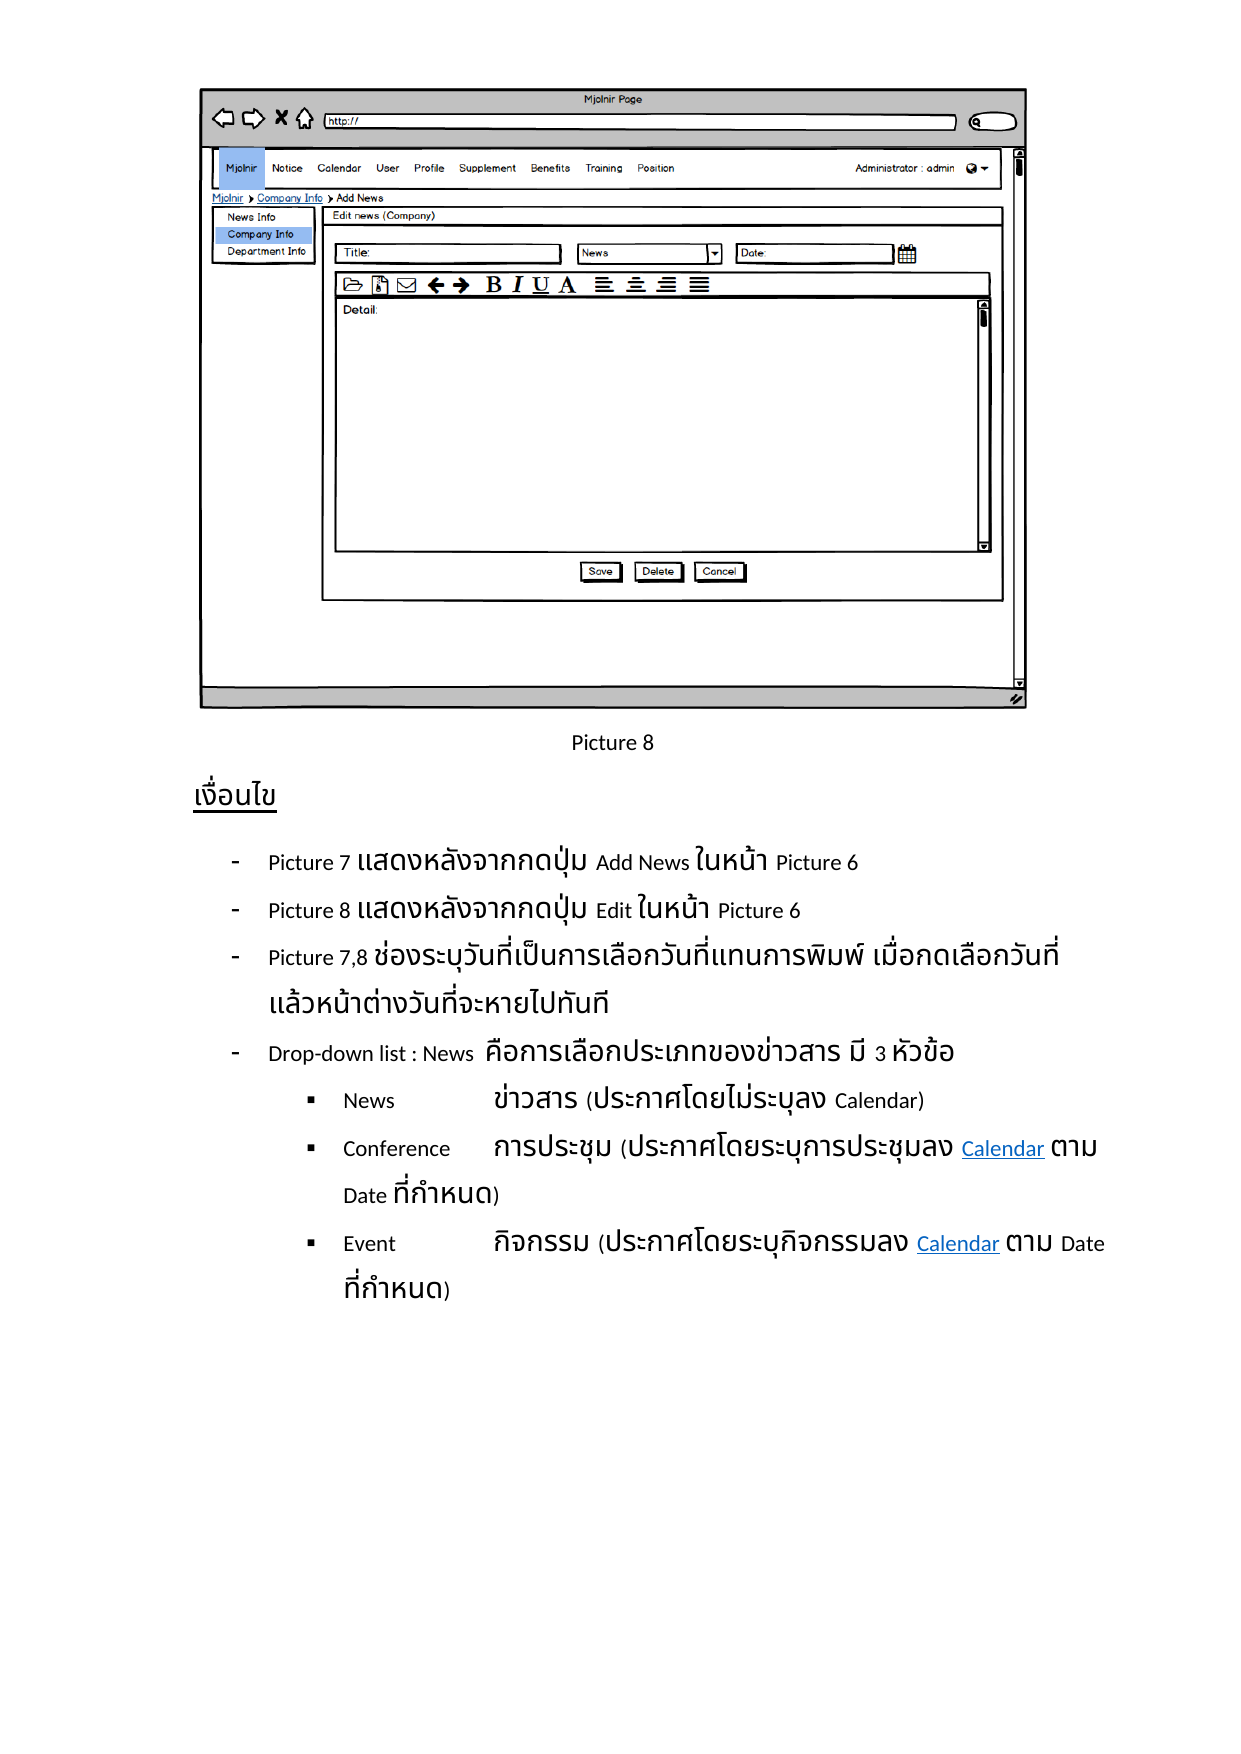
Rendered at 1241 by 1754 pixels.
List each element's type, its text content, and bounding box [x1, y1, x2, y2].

list Picture 8 แสดงหลังจากกดปุ่ม Edit ในหน้า Picture 6 [231, 887, 1107, 931]
text เงื่อนไข [118, 775, 1107, 819]
picture [199, 88, 1027, 709]
list Drop-down list : News คือการเลือกประเภทของข่าวสาร มี 3 หัวข้อ [231, 1030, 1107, 1074]
list Picture 7,8 ช่องระบุวันที่เป็นการเลือกวันที่แทนการพิมพ์ เมื่อกดเลือกวันที่แล้วหน้าต่างวันที่จะหายไปทันที [231, 935, 1107, 1026]
list Picture 7 แสดงหลังจากกดปุ่ม Add News ในหน้า Picture 6 [231, 839, 1107, 883]
list News ข่าวสาร (ประกาศโดยไม่ระบุลง Calendar) [306, 1078, 1107, 1122]
text Picture 8 [118, 728, 1107, 756]
list Event กิจกรรม (ประกาศโดยระบุกิจกรรมลง Calendar ตาม Date ที่กำหนด) [306, 1220, 1107, 1312]
list Conference การประชุม (ประกาศโดยระบุการประชุมลง Calendar ตาม Date ที่กำหนด) [306, 1125, 1107, 1217]
